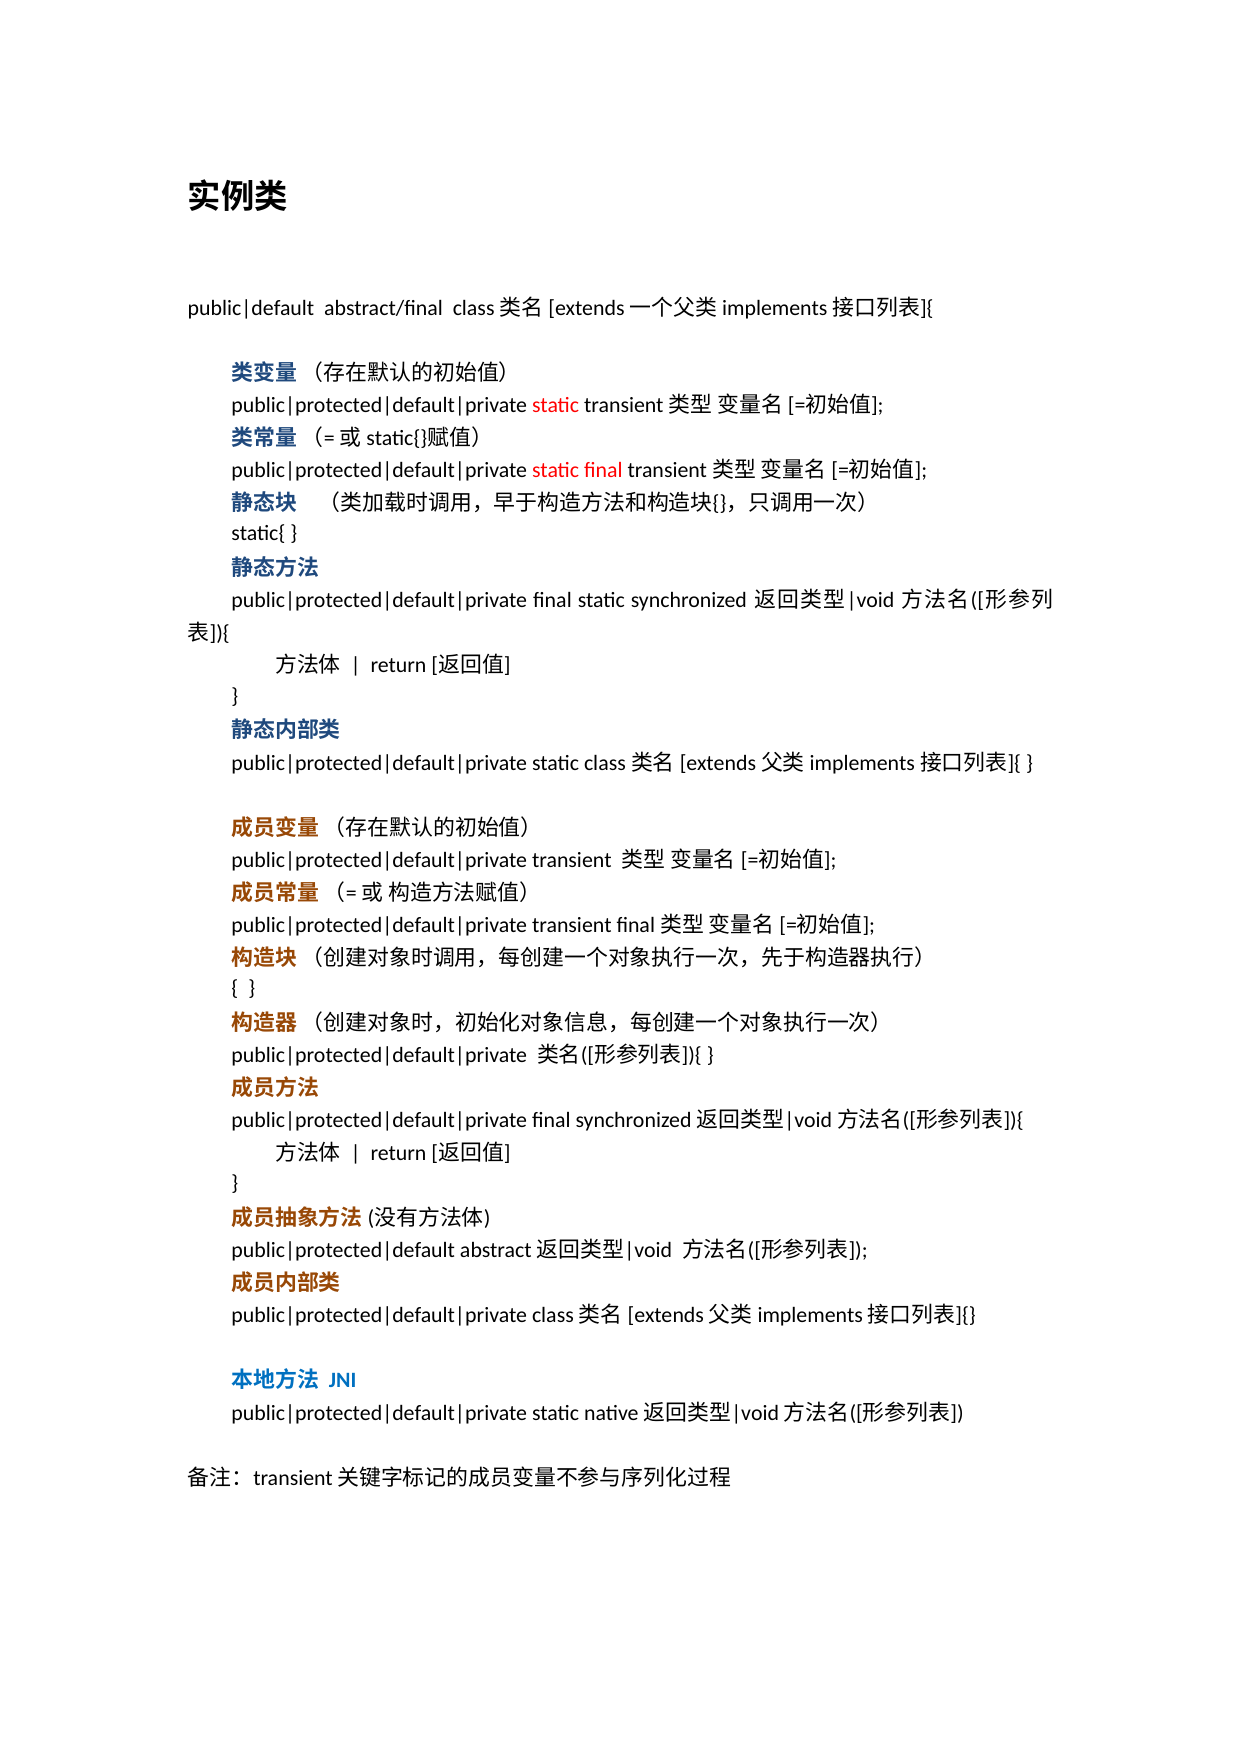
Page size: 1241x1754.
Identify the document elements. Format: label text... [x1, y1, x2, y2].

text { } [187, 972, 1053, 1004]
text 成员内部类 [187, 1264, 1053, 1297]
text 成员抽象方法 (没有方法体) [187, 1199, 1053, 1232]
text 构造器 （创建对象时，初始化对象信息，每创建一个对象执行一次） [187, 1004, 1053, 1037]
text public|protected|default|private final synchronized 返回类型|void 方法名([形参列表]){ [187, 1102, 1053, 1134]
text public|protected|default|private transient 类型 变量名 [=初始值]; [187, 842, 1053, 874]
text public|default abstract/final class 类名 [extends 一个父类 implements 接口列表]{ [187, 289, 1053, 322]
text public|protected|default abstract 返回类型|void 方法名([形参列表]); [187, 1232, 1053, 1264]
text 静态内部类 [187, 712, 1053, 744]
text 成员方法 [187, 1069, 1053, 1102]
text public|protected|default|private class 类名 [extends 父类 implements 接口列表]{} [187, 1297, 1053, 1329]
text 方法体 | return [返回值] [187, 647, 1053, 679]
text 构造块 （创建对象时调用，每创建一个对象执行一次，先于构造器执行） [187, 939, 1053, 972]
text public|protected|default|private 类名([形参列表]){ } [187, 1037, 1053, 1069]
text 备注：transient关键字标记的成员变量不参与序列化过程 [187, 1459, 1053, 1492]
text 静态方法 [187, 549, 1053, 582]
text 方法体 | return [返回值] [187, 1134, 1053, 1167]
text public|protected|default|private final static synchronized 返回类型|void 方法名([形参列表]){ [187, 582, 1053, 647]
text 静态块 （类加载时调用，早于构造方法和构造块{}，只调用一次） [187, 484, 1053, 517]
text 成员常量 （= 或 构造方法赋值） [187, 874, 1053, 907]
subtitle 实例类 [187, 162, 1053, 227]
text 类常量 （= 或 static{}赋值） [187, 419, 1053, 452]
text static{ } [187, 517, 1053, 549]
text public|protected|default|private transient final 类型 变量名 [=初始值]; [187, 907, 1053, 939]
text } [187, 1167, 1053, 1199]
text 本地方法 JNI [187, 1362, 1053, 1394]
text } [187, 679, 1053, 712]
text 成员变量 （存在默认的初始值） [187, 809, 1053, 842]
text public|protected|default|private static transient 类型 变量名 [=初始值]; [187, 387, 1053, 419]
text 类变量 （存在默认的初始值） [187, 354, 1053, 387]
text public|protected|default|private static native 返回类型|void 方法名([形参列表]) [187, 1394, 1053, 1427]
text public|protected|default|private static final transient 类型 变量名 [=初始值]; [187, 452, 1053, 484]
text public|protected|default|private static class 类名 [extends 父类 implements 接口列表]{ } [187, 744, 1053, 777]
